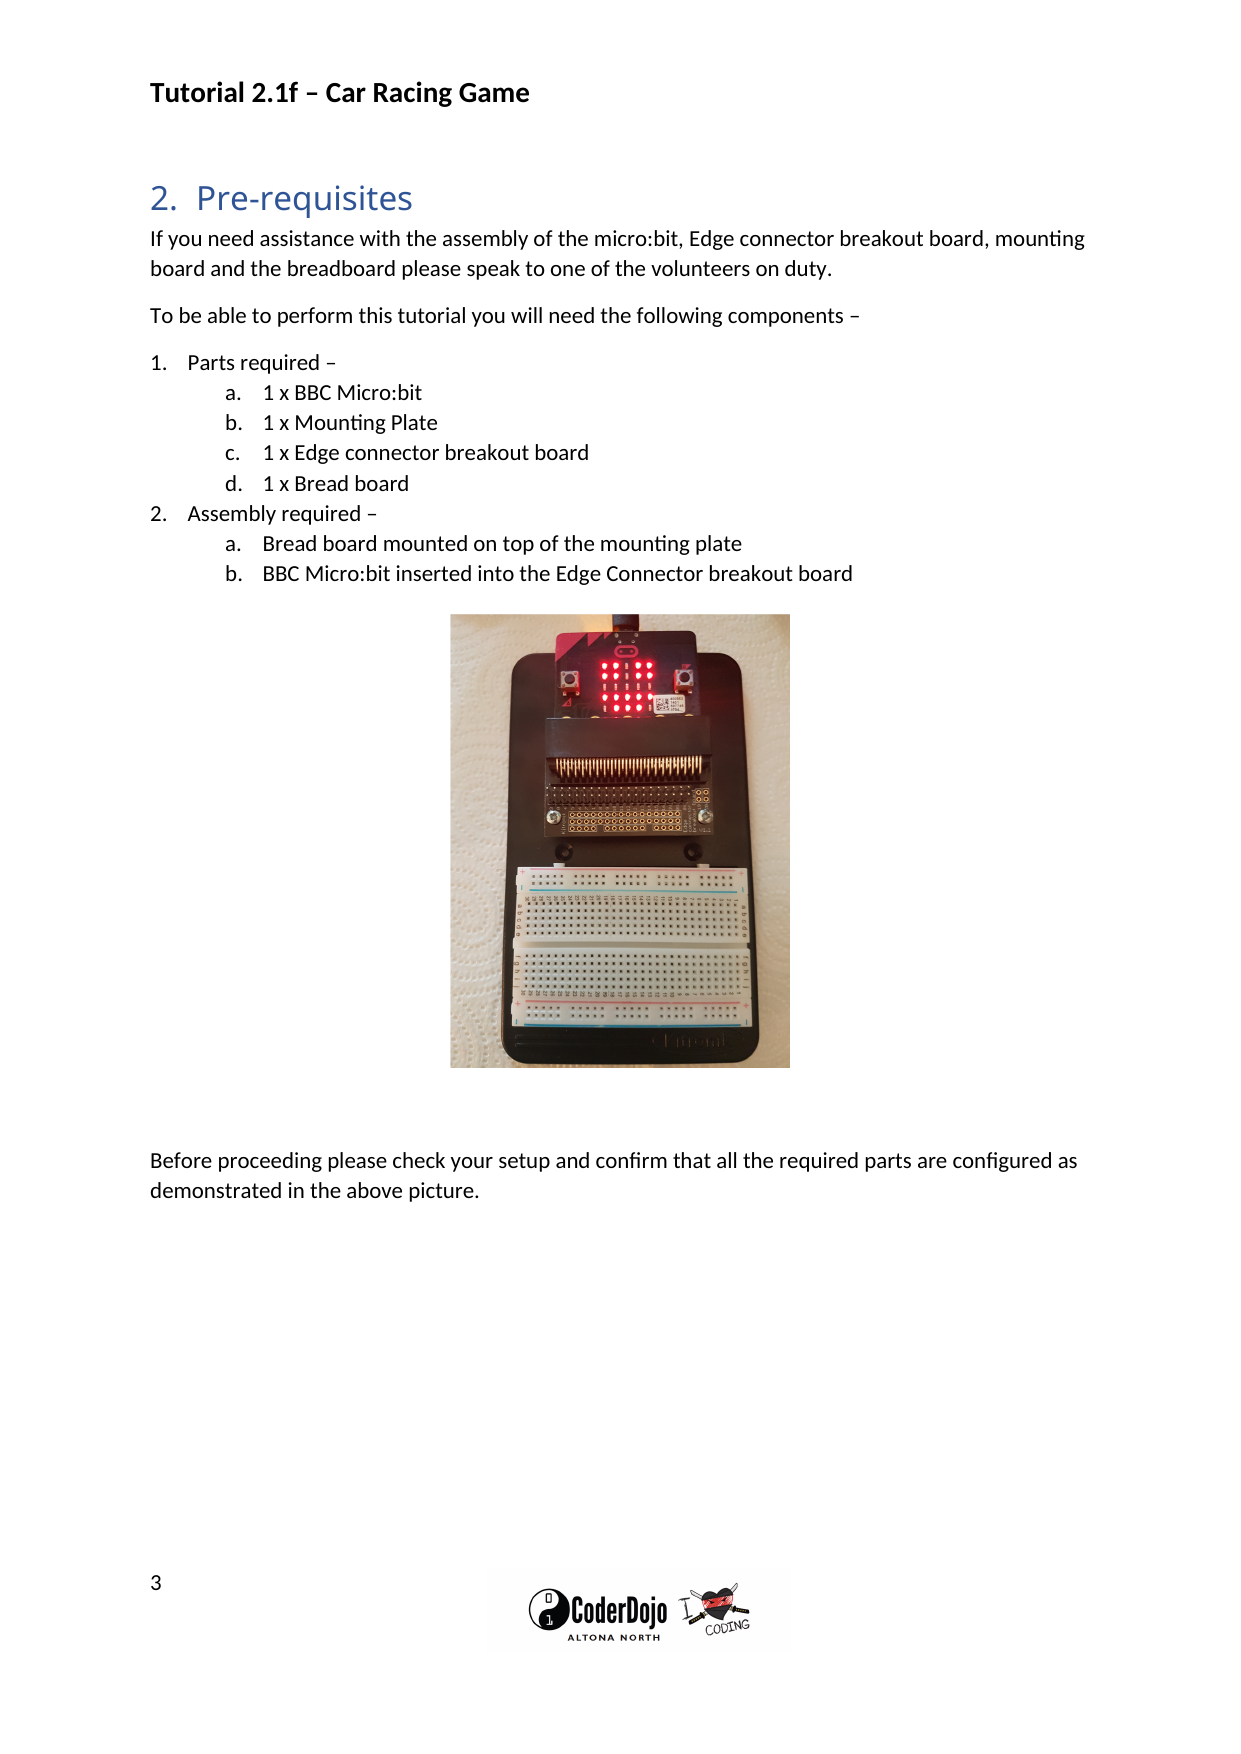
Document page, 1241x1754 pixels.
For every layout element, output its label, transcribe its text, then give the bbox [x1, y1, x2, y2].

list Parts required – [150, 348, 1090, 376]
list Bread board mounted on top of the mounting plate [225, 529, 1090, 557]
picture [486, 1568, 792, 1653]
list 1 x Mounting Plate [225, 408, 1090, 436]
list Assembly required – [150, 499, 1090, 527]
list BBC Micro:bit inserted into the Edge Connector breakout board [225, 559, 1090, 587]
text Before proceeding please check your setup and confirm that all the required parts are configured as demonstrated in the above picture. [150, 1146, 1090, 1204]
list 1 x BBC Micro:bit [225, 378, 1090, 406]
subtitle Pre-requisites [150, 175, 1090, 220]
list 1 x Bread board [225, 469, 1090, 497]
text To be able to perform this tutorial you will need the following components – [150, 301, 1090, 329]
picture [451, 615, 790, 1067]
list 1 x Edge connector breakout board [225, 438, 1090, 467]
text If you need assistance with the assembly of the micro:bit, Edge connector breakout board, mounting board and the breadboard please speak to one of the volunteers on duty. [150, 224, 1090, 282]
